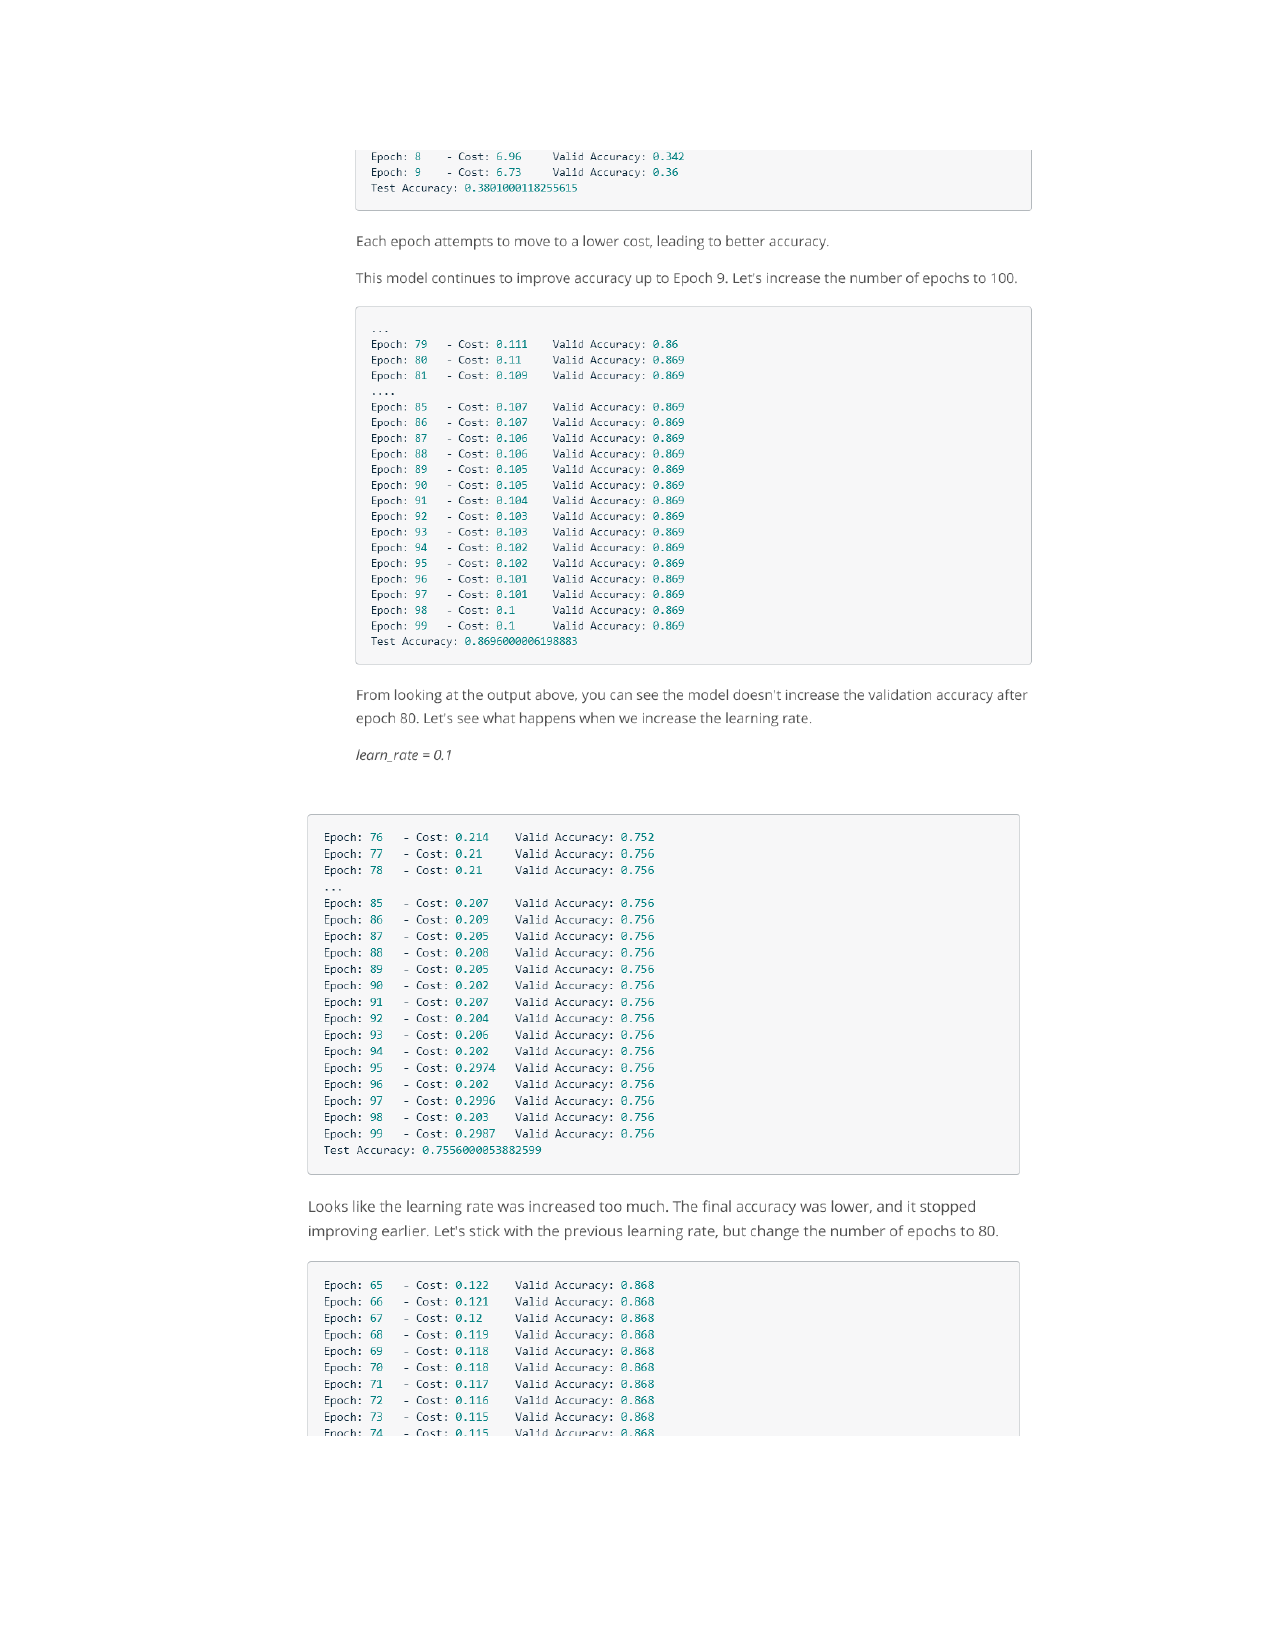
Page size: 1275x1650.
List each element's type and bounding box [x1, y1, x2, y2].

picture [150, 793, 1125, 1436]
picture [150, 150, 1125, 776]
